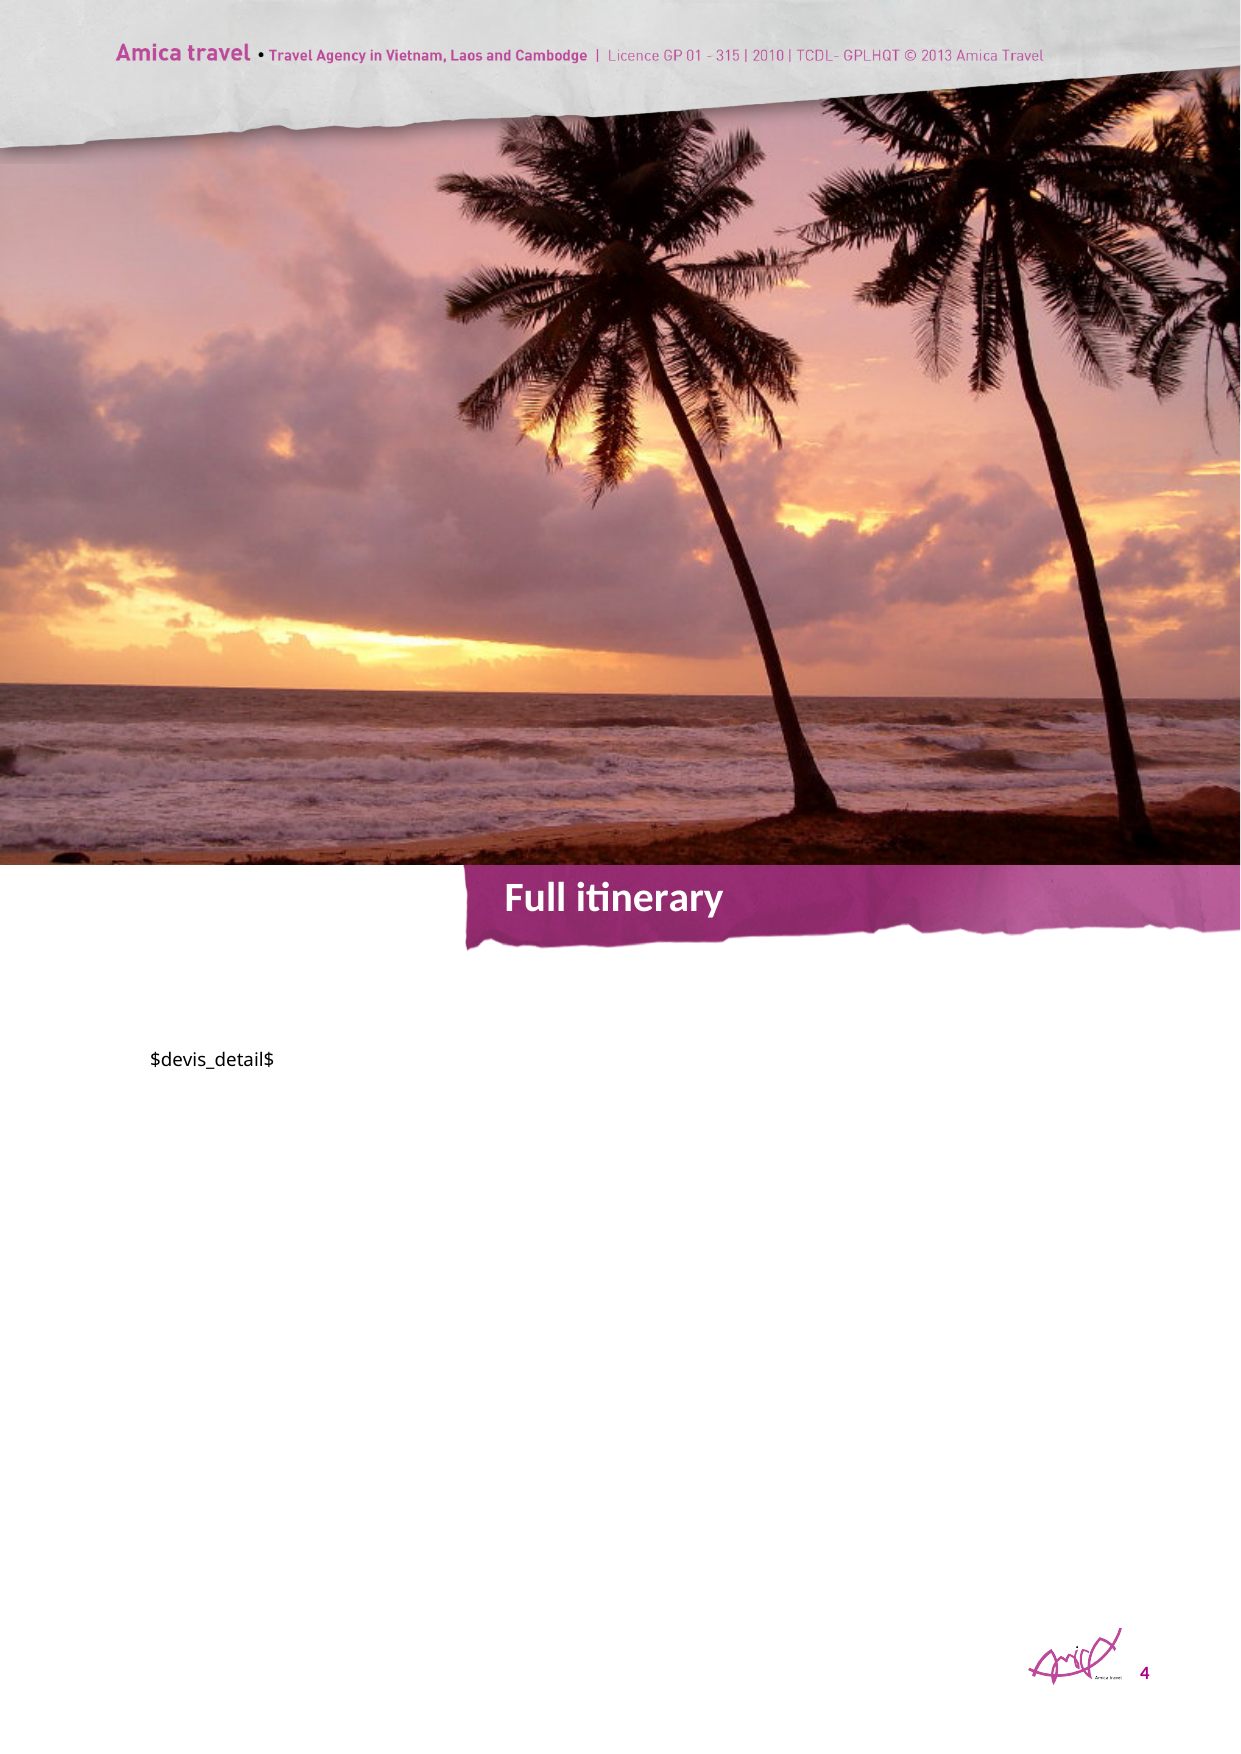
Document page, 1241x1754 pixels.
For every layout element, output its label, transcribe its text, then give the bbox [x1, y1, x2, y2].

text $devis_detail$ [150, 1046, 1090, 1072]
picture [1028, 1628, 1122, 1685]
text Full itinerary [504, 871, 1090, 921]
picture [0, 0, 1241, 974]
